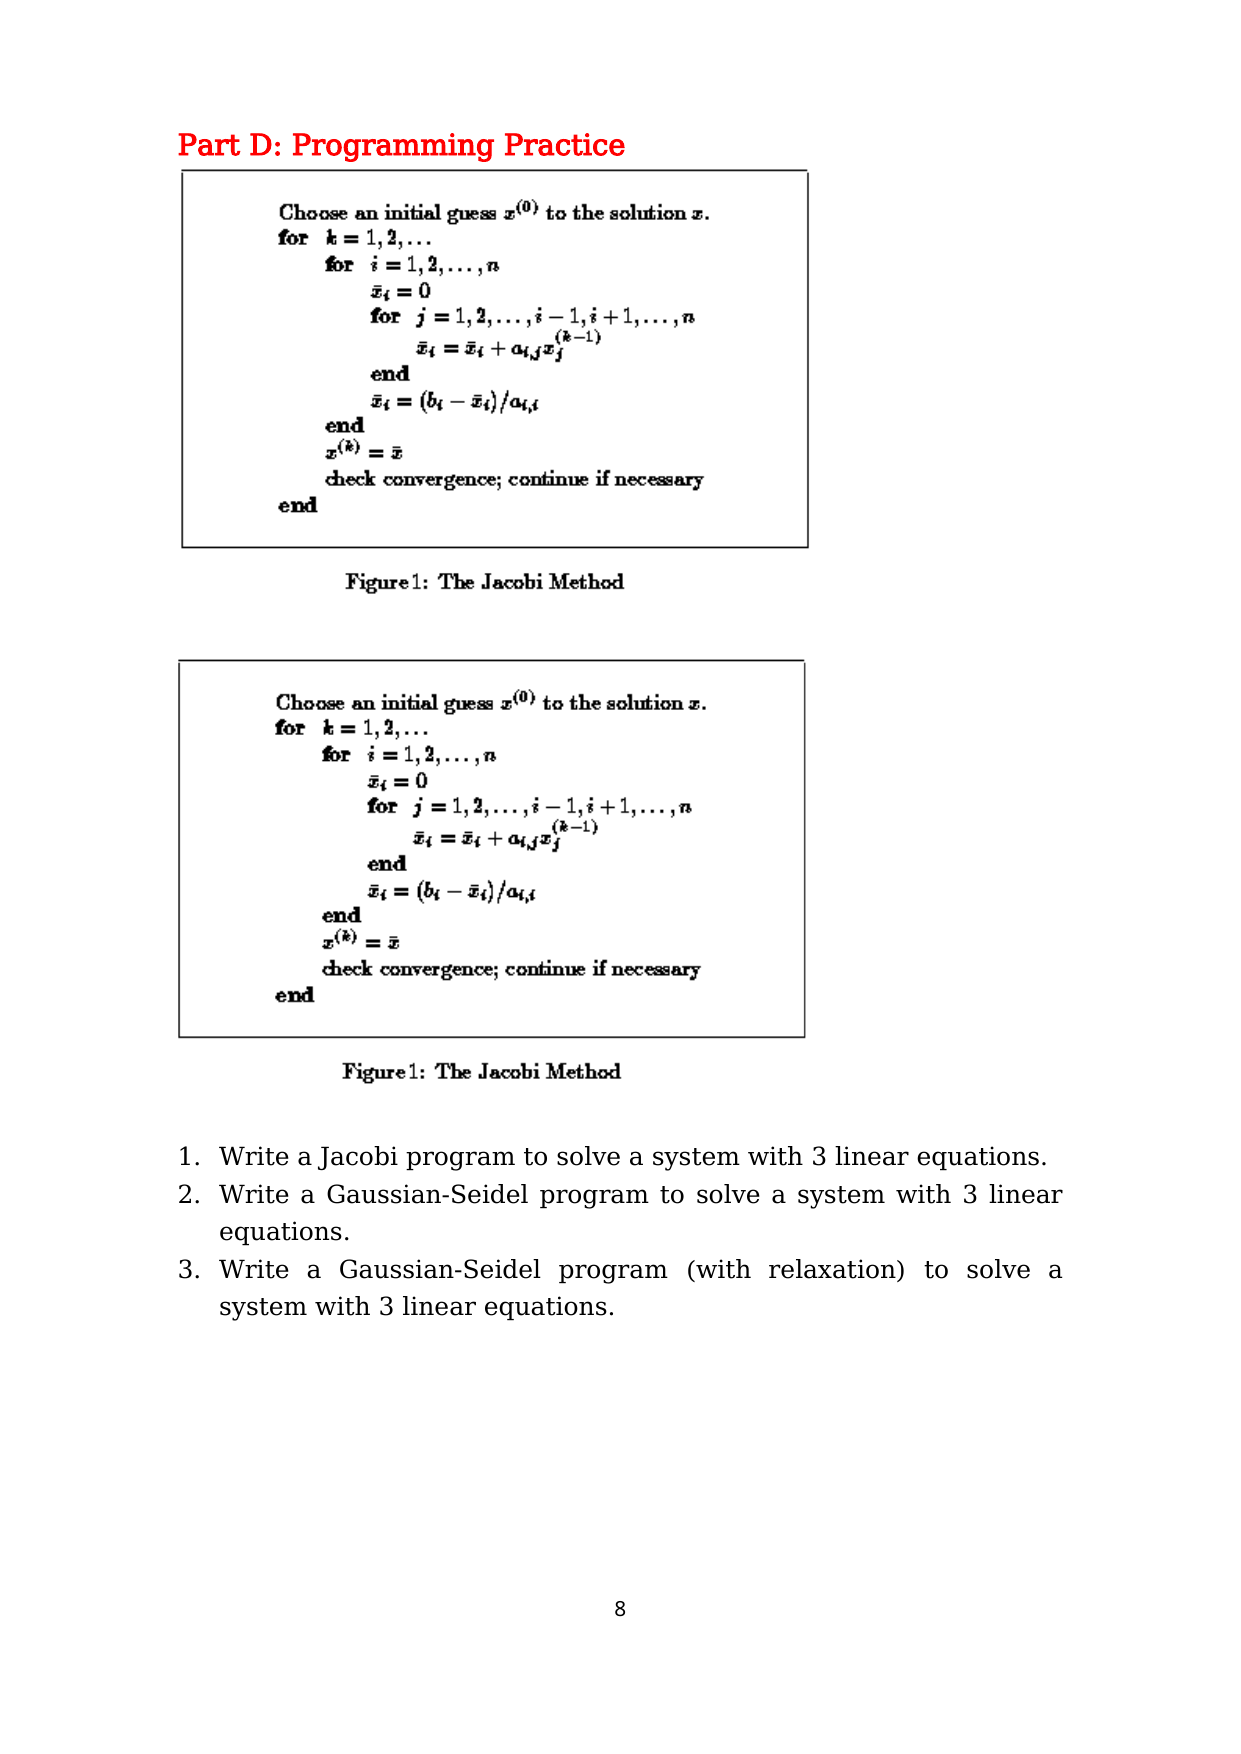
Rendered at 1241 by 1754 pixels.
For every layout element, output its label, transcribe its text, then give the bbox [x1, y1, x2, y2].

picture [177, 162, 819, 597]
picture [177, 649, 806, 1093]
text Part D: Programming Practice [177, 125, 1063, 162]
list Write a Jacobi program to solve a system with 3 linear equations. [177, 1137, 1063, 1175]
list Write a Gaussian-Seidel program (with relaxation) to solve a system with 3 linear equations. [177, 1250, 1063, 1325]
list Write a Gaussian-Seidel program to solve a system with 3 linear equations. [177, 1175, 1063, 1250]
